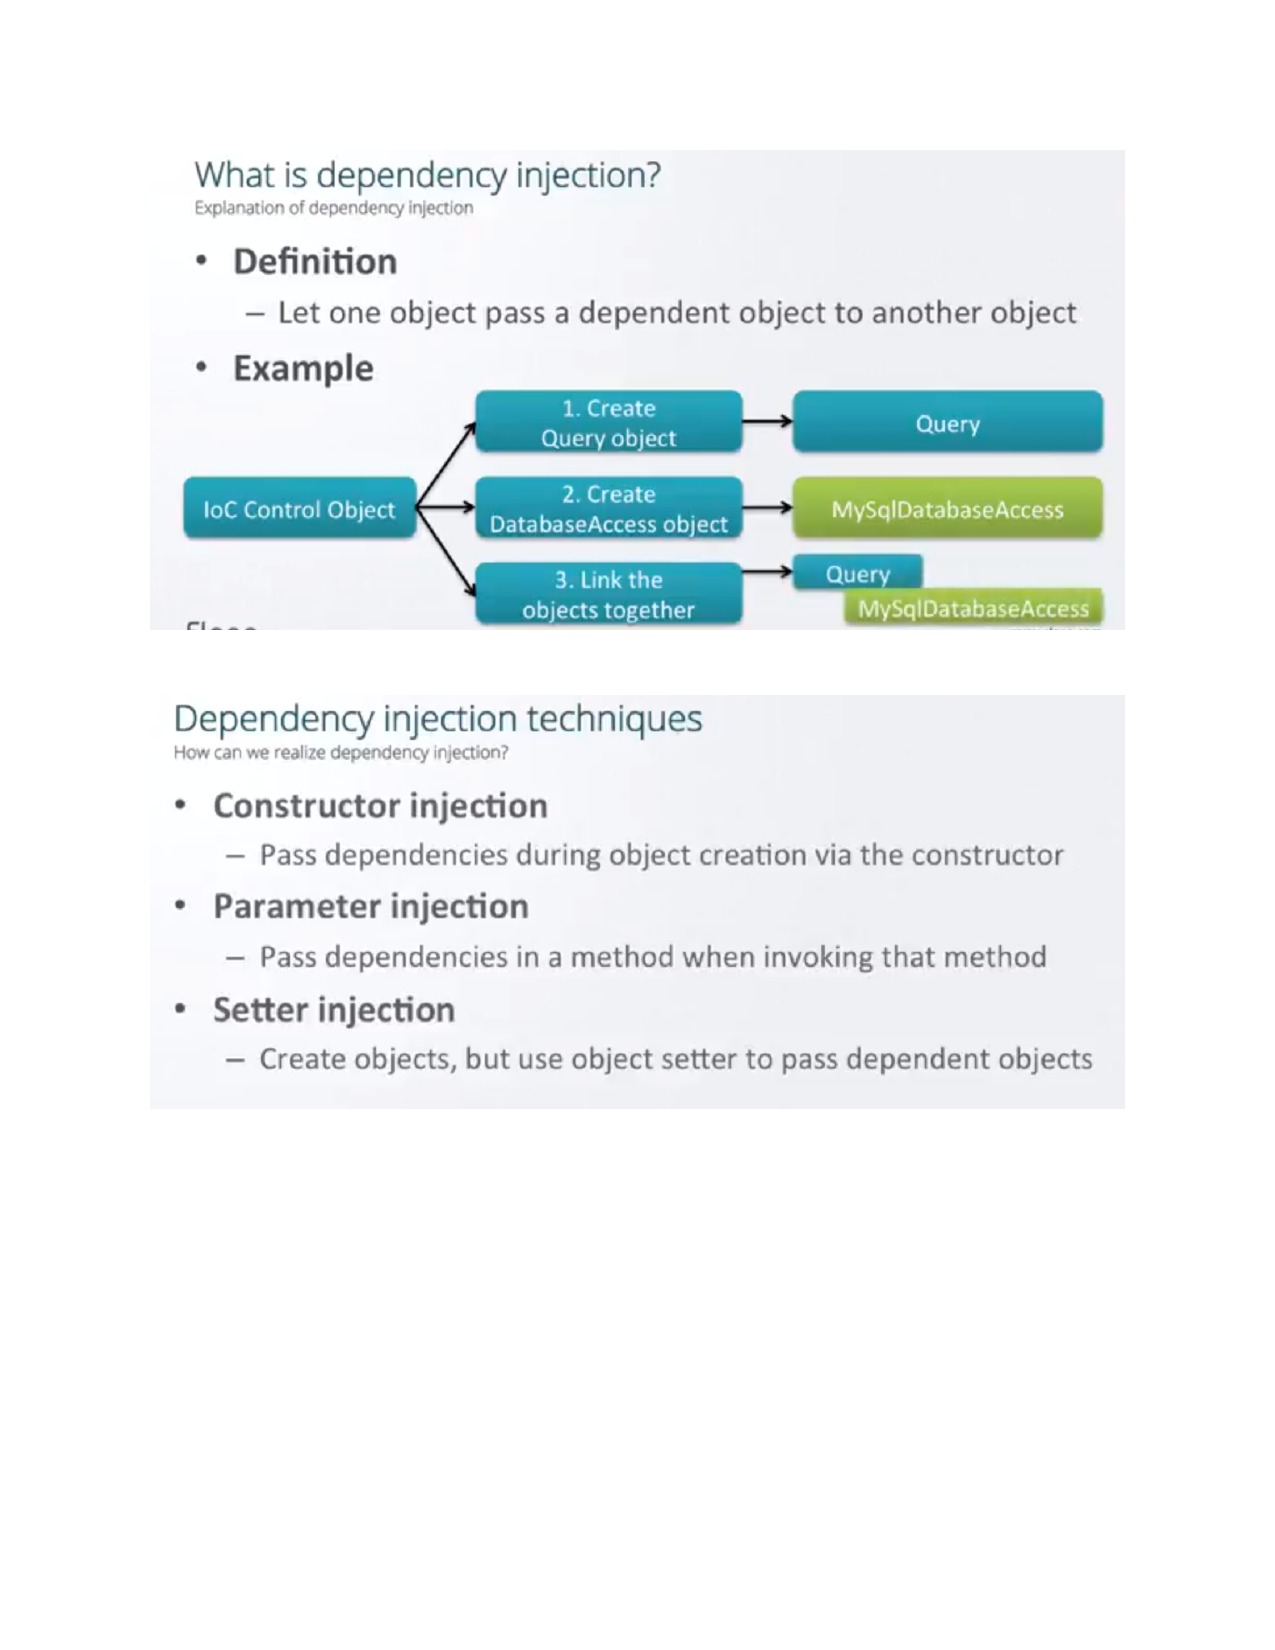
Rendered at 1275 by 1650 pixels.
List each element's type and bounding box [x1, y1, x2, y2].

picture [150, 695, 1125, 1109]
picture [150, 150, 1125, 630]
